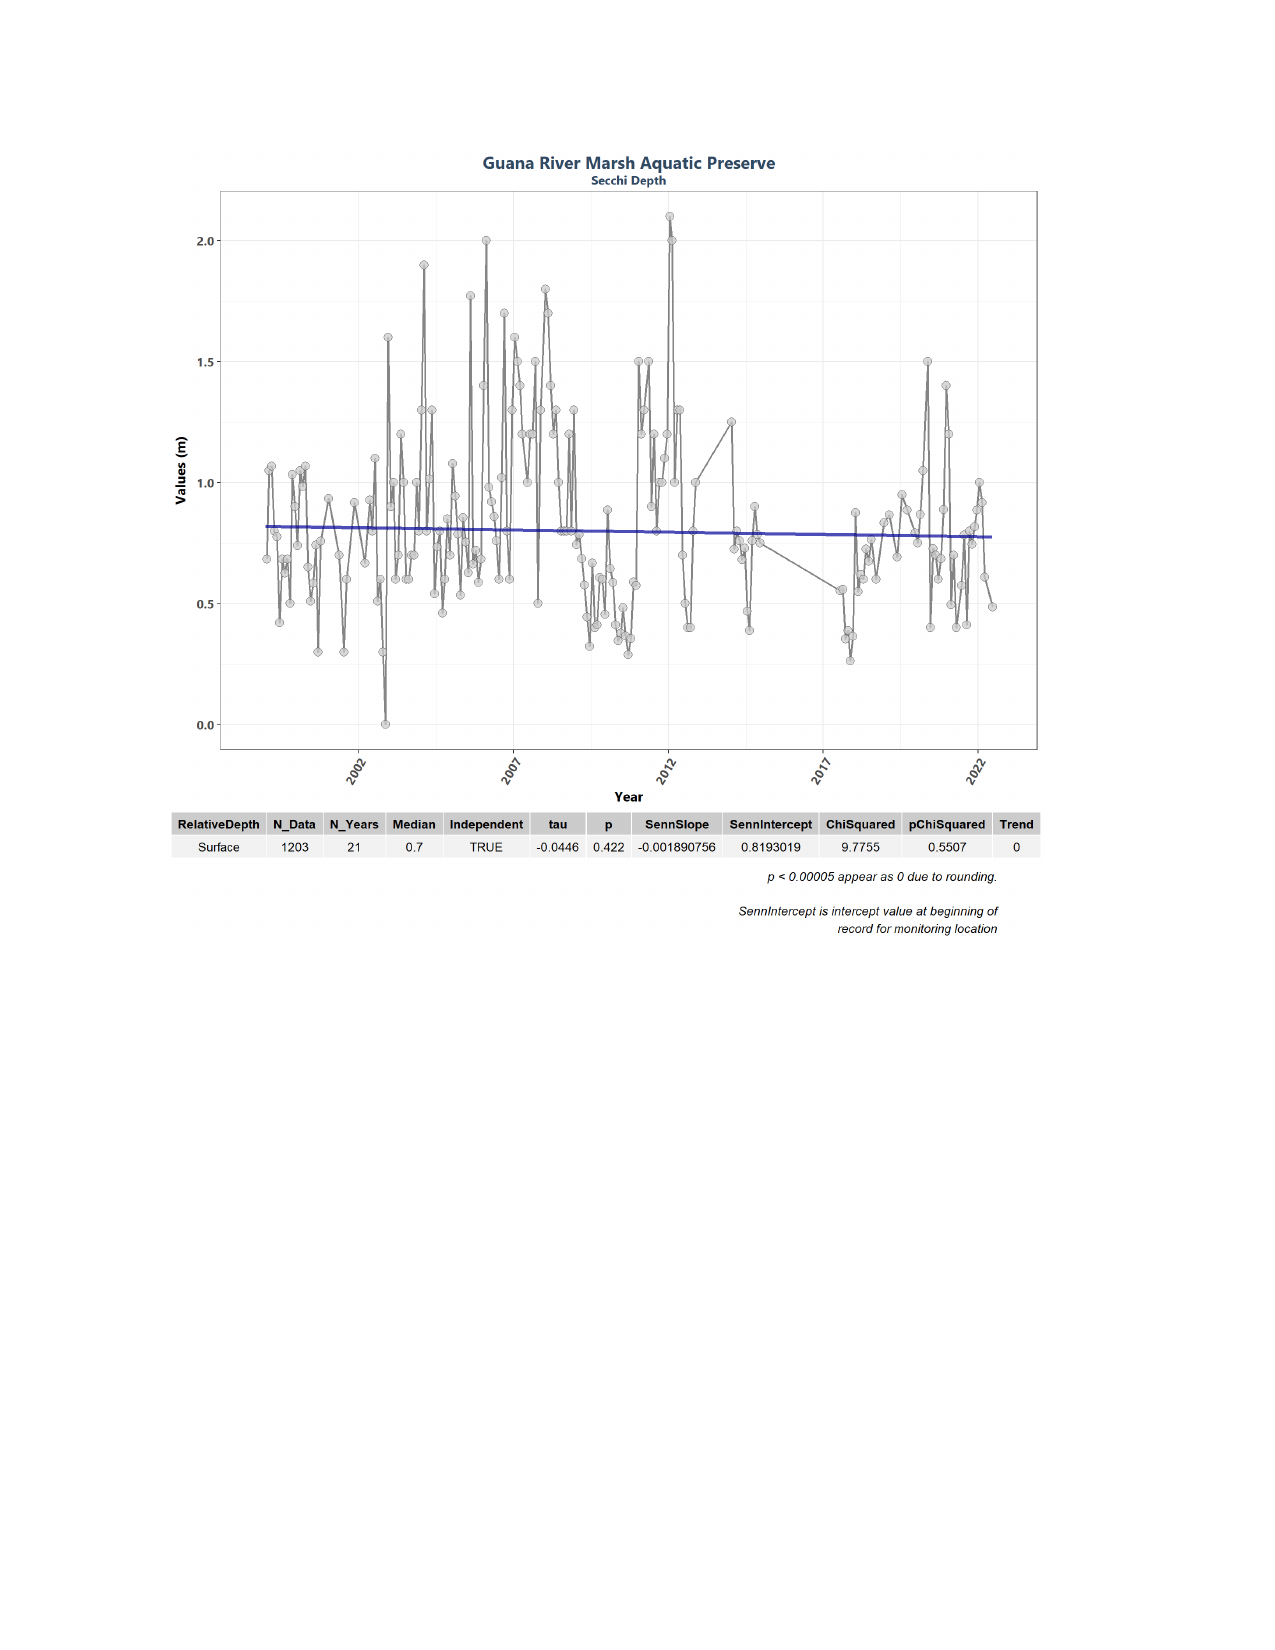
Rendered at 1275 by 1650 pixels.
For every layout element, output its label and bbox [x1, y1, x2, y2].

picture [168, 150, 1044, 938]
